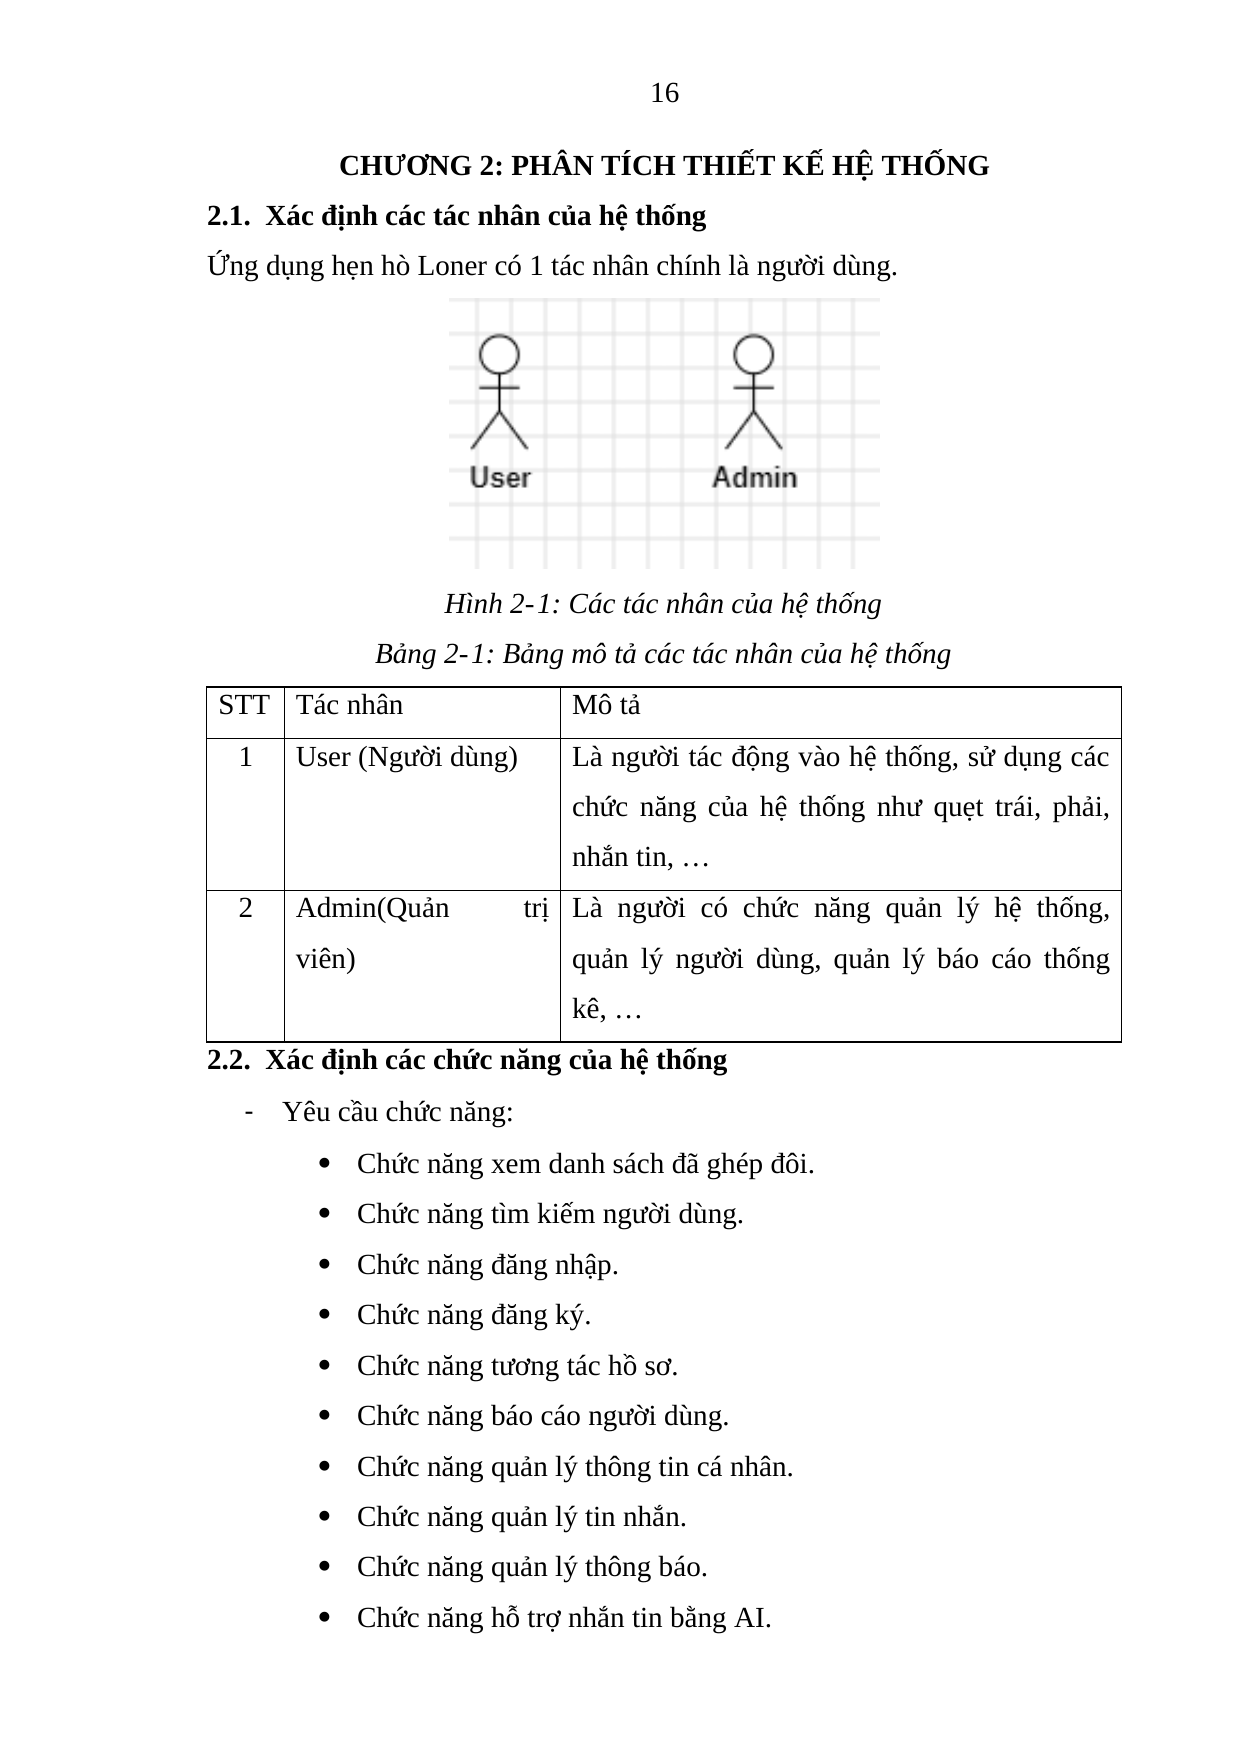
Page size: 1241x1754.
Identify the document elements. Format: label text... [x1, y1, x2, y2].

subtitle PHÂN TÍCH THIẾT KẾ HỆ THỐNG [207, 148, 1122, 181]
list Chức năng quản lý tin nhắn. [319, 1499, 1122, 1533]
list Yêu cầu chức năng: [244, 1093, 1122, 1128]
table_header STT [207, 688, 284, 738]
text Xác định các tác nhân của hệ thống [207, 198, 1122, 232]
list Chức năng hỗ trợ nhắn tin bằng AI. [319, 1600, 1122, 1633]
table_header Mô tả [561, 688, 1121, 738]
text Ứng dụng hẹn hò Loner có 1 tác nhân chính là người dùng. [207, 248, 1122, 282]
table_cell Admin(Quản trị viên) [285, 891, 560, 1041]
text Bảng 2-1: Bảng mô tả các tác nhân của hệ thống [207, 636, 1122, 669]
table_cell 1 [207, 739, 284, 889]
text Hình 2-1: Các tác nhân của hệ thống [207, 586, 1122, 619]
list Chức năng đăng ký. [319, 1297, 1122, 1331]
table_header Tác nhân [285, 688, 560, 738]
list Chức năng tìm kiếm người dùng. [319, 1197, 1122, 1230]
picture [449, 298, 880, 569]
list Chức năng xem danh sách đã ghép đôi. [319, 1146, 1122, 1180]
table_cell 2 [207, 891, 284, 1041]
table_cell Là người tác động vào hệ thống, sử dụng các chức năng của hệ thống như quẹt trái, phải, nhắn tin, … [561, 739, 1121, 889]
list Chức năng quản lý thông tin cá nhân. [319, 1449, 1122, 1482]
list Chức năng báo cáo người dùng. [319, 1398, 1122, 1432]
text Xác định các chức năng của hệ thống [207, 1043, 1122, 1076]
list Chức năng tương tác hồ sơ. [319, 1348, 1122, 1381]
list Chức năng đăng nhập. [319, 1247, 1122, 1281]
list Chức năng quản lý thông báo. [319, 1549, 1122, 1583]
table_cell User (Người dùng) [285, 739, 560, 889]
table_cell Là người có chức năng quản lý hệ thống, quản lý người dùng, quản lý báo cáo thống kê, … [561, 891, 1121, 1041]
